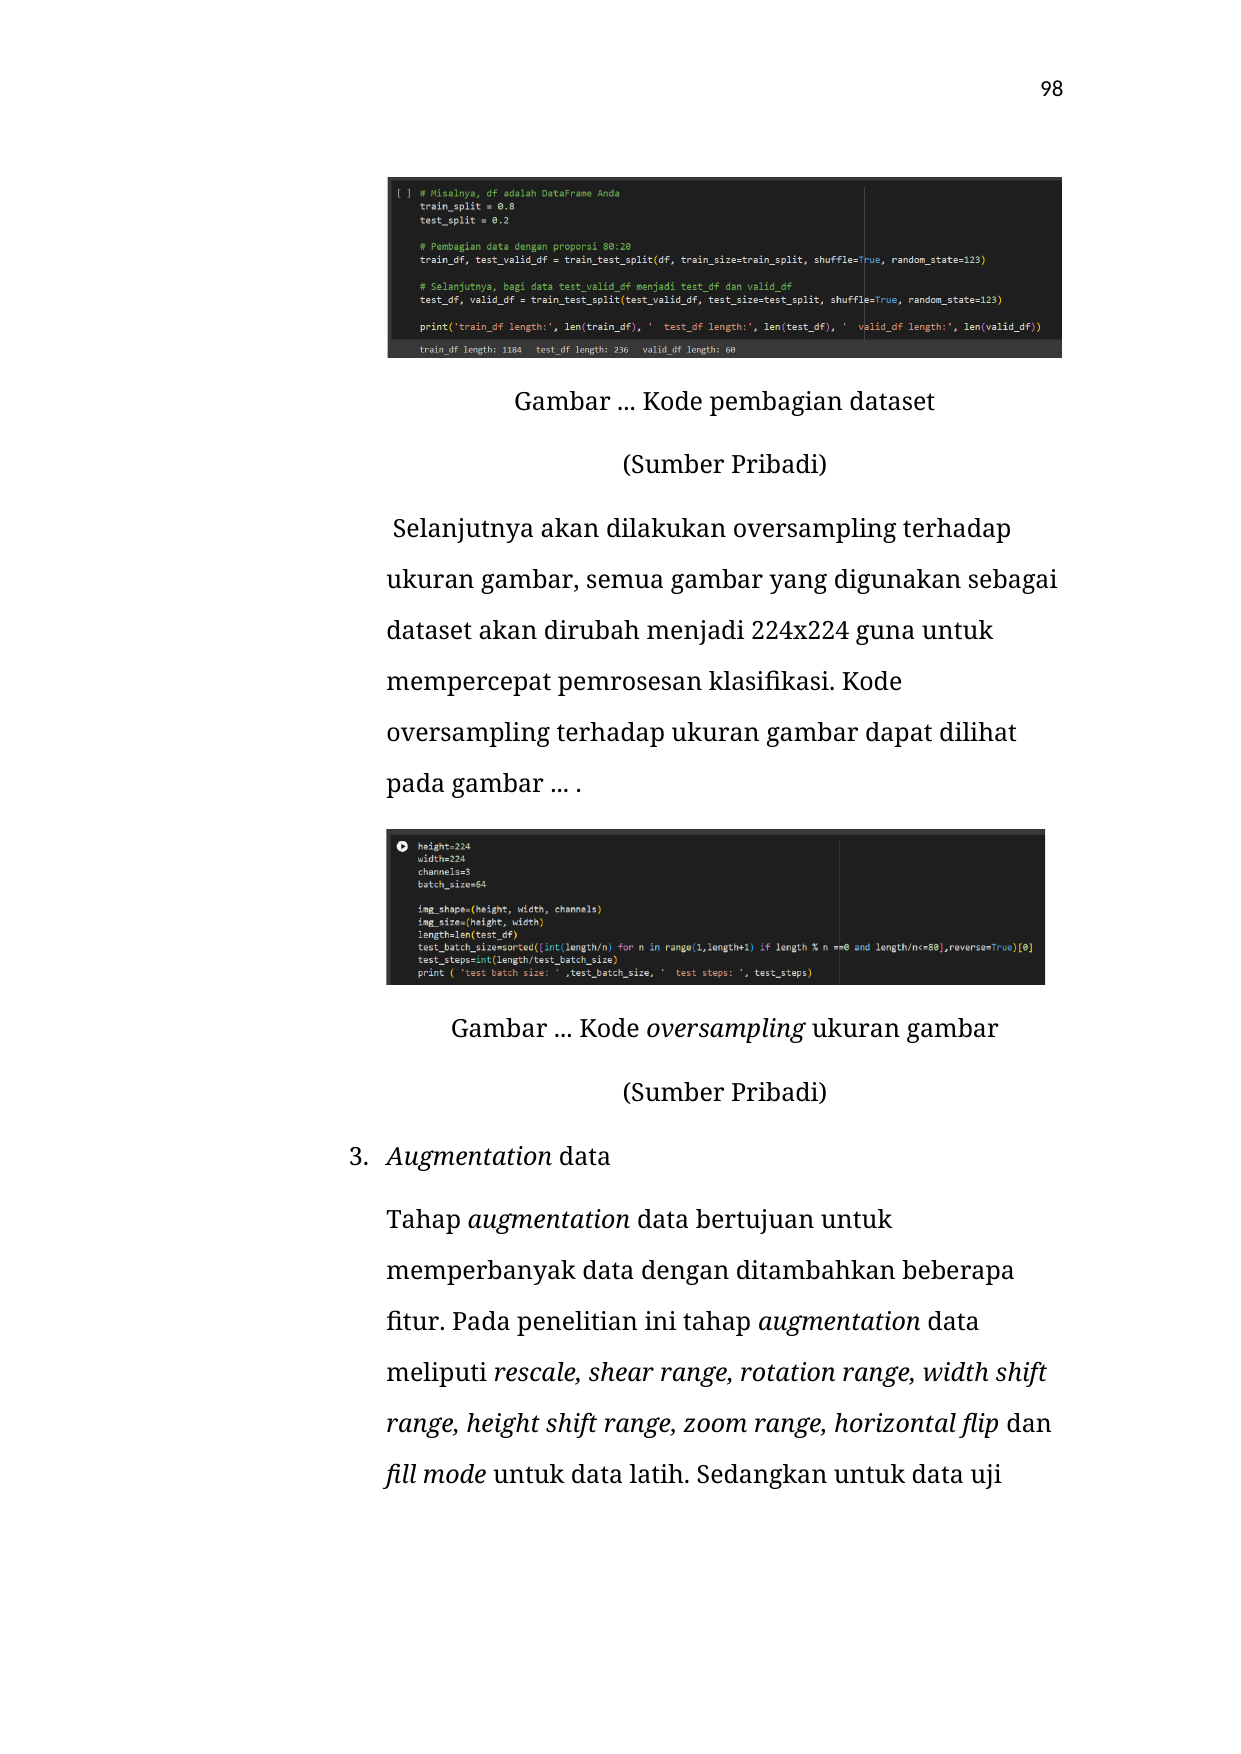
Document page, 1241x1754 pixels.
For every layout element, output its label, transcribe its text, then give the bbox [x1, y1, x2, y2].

list Augmentation data [349, 1138, 1063, 1172]
list (Sumber Pribadi) [386, 1075, 1063, 1109]
picture [387, 177, 1062, 358]
list Gambar ... Kode oversampling ukuran gambar [386, 1011, 1063, 1045]
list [386, 1202, 1063, 1491]
list Selanjutnya akan dilakukan oversampling terhadap ukuran gambar, semua gambar yang digunakan sebagai dataset akan dirubah menjadi 224x224 guna untuk mempercepat pemrosesan klasifikasi. Kode oversampling terhadap ukuran gambar dapat dilihat pada gambar ... . [386, 511, 1063, 800]
list (Sumber Pribadi) [386, 447, 1063, 481]
list Gambar ... Kode pembagian dataset [386, 384, 1063, 418]
picture [386, 829, 1046, 985]
